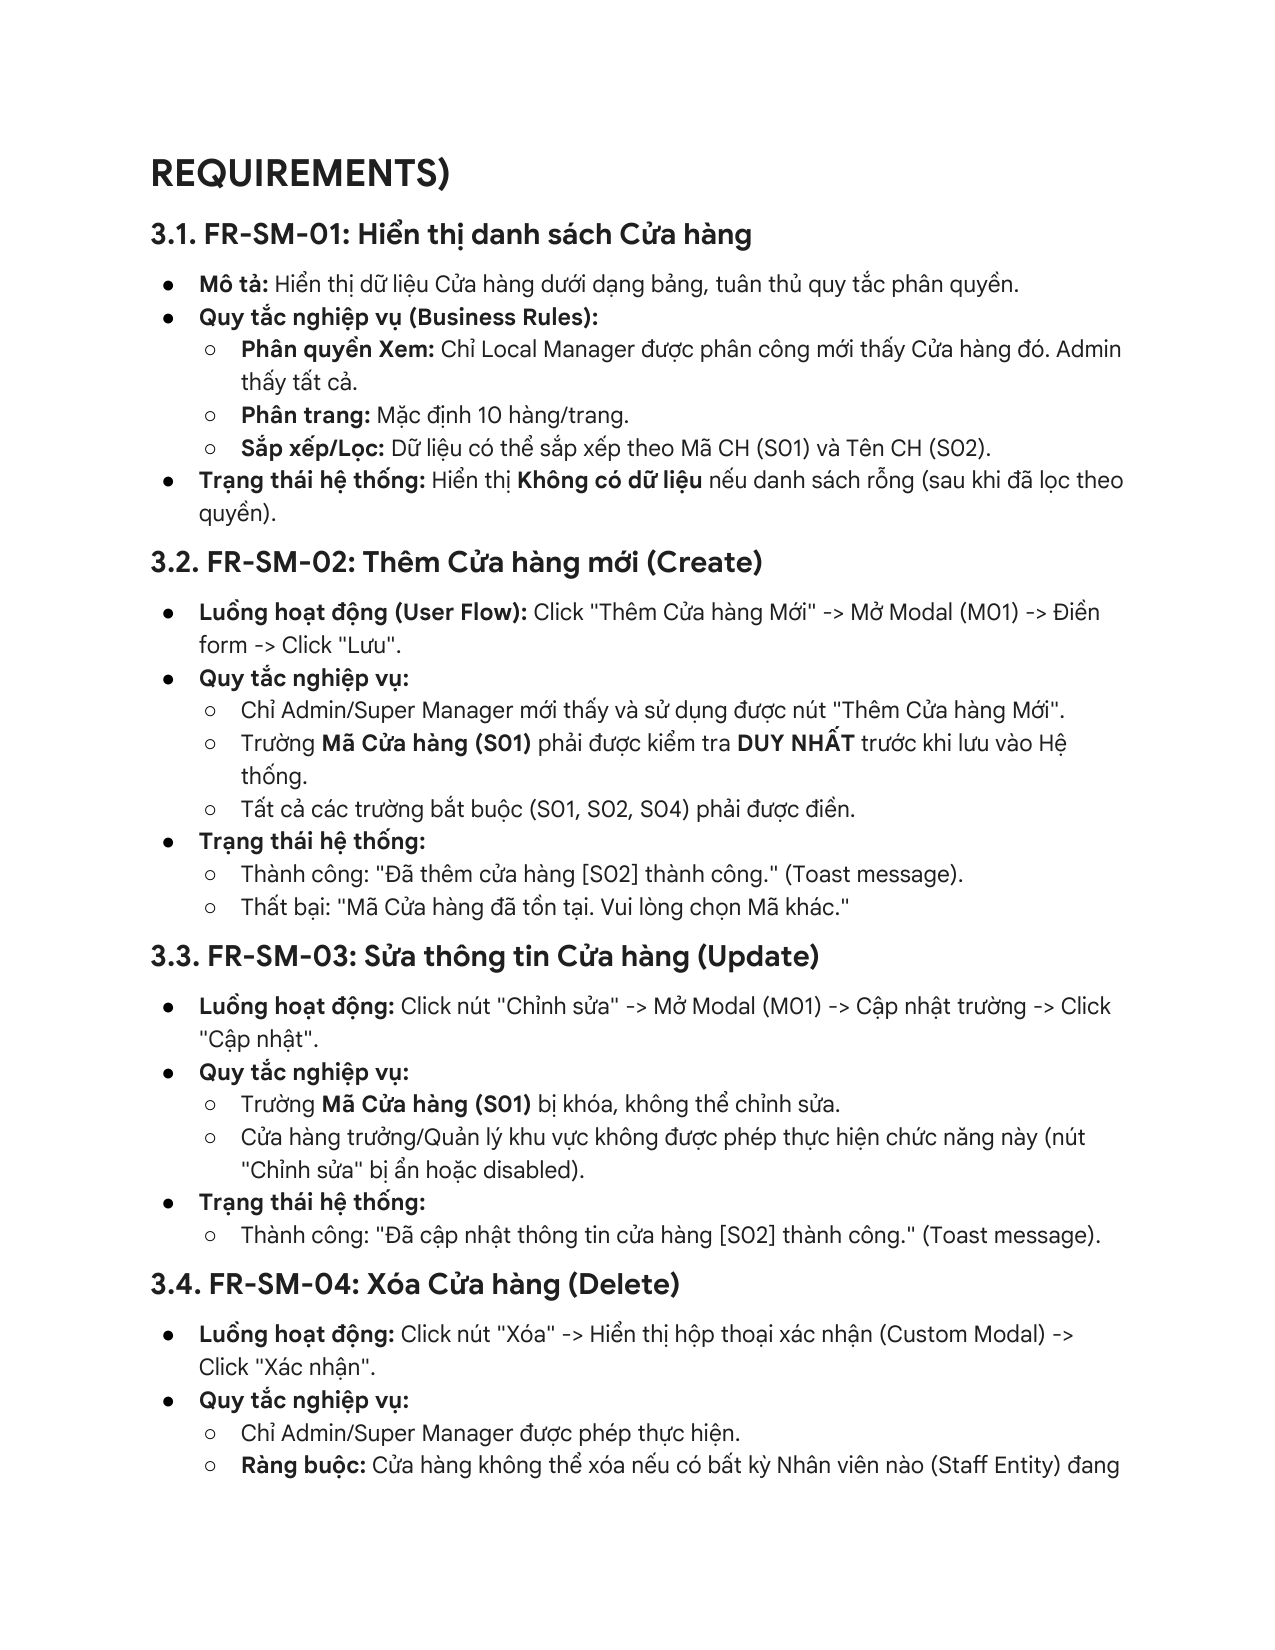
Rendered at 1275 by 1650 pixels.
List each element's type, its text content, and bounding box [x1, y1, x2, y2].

list Phân quyền Xem: Chỉ Local Manager được phân công mới thấy Cửa hàng đó. Admin thấy tất cả. [203, 336, 1125, 397]
list Sắp xếp/Lọc: Dữ liệu có thể sắp xếp theo Mã CH (S01) và Tên CH (S02). [203, 434, 1125, 462]
list Thất bại: "Mã Cửa hàng đã tồn tại. Vui lòng chọn Mã khác." [203, 893, 1125, 922]
list Trường Mã Cửa hàng (S01) bị khóa, không thể chỉnh sửa. [203, 1090, 1125, 1119]
list Chỉ Admin/Super Manager mới thấy và sử dụng được nút "Thêm Cửa hàng Mới". [203, 697, 1125, 725]
list Trạng thái hệ thống: [161, 1188, 1125, 1217]
list Quy tắc nghiệp vụ: [161, 1386, 1125, 1415]
list Thành công: "Đã thêm cửa hàng [S02] thành công." (Toast message). [203, 860, 1125, 889]
list Luồng hoạt động: Click nút "Chỉnh sửa" -> Mở Modal (M01) -> Cập nhật trường -> Click "Cập nhật". [161, 992, 1125, 1054]
list Quy tắc nghiệp vụ: [161, 1058, 1125, 1086]
list Thành công: "Đã cập nhật thông tin cửa hàng [S02] thành công." (Toast message). [203, 1221, 1125, 1250]
list Mô tả: Hiển thị dữ liệu Cửa hàng dưới dạng bảng, tuân thủ quy tắc phân quyền. [161, 270, 1125, 299]
subtitle 3.1. FR-SM-01: Hiển thị danh sách Cửa hàng [150, 216, 1125, 253]
subtitle 3.3. FR-SM-03: Sửa thông tin Cửa hàng (Update) [150, 938, 1125, 975]
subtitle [150, 150, 1125, 197]
list Tất cả các trường bắt buộc (S01, S02, S04) phải được điền. [203, 795, 1125, 823]
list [203, 1451, 1125, 1480]
subtitle 3.2. FR-SM-02: Thêm Cửa hàng mới (Create) [150, 544, 1125, 581]
list Phân trang: Mặc định 10 hàng/trang. [203, 401, 1125, 430]
list Luồng hoạt động (User Flow): Click "Thêm Cửa hàng Mới" -> Mở Modal (M01) -> Điền form -> Click "Lưu". [161, 598, 1125, 660]
list Quy tắc nghiệp vụ: [161, 664, 1125, 693]
list Trạng thái hệ thống: Hiển thị Không có dữ liệu nếu danh sách rỗng (sau khi đã lọc theo quyền). [161, 466, 1125, 528]
list Chỉ Admin/Super Manager được phép thực hiện. [203, 1419, 1125, 1447]
list Trạng thái hệ thống: [161, 827, 1125, 856]
list Luồng hoạt động: Click nút "Xóa" -> Hiển thị hộp thoại xác nhận (Custom Modal) -> Click "Xác nhận". [161, 1321, 1125, 1382]
list Trường Mã Cửa hàng (S01) phải được kiểm tra DUY NHẤT trước khi lưu vào Hệ thống. [203, 729, 1125, 791]
subtitle 3.4. FR-SM-04: Xóa Cửa hàng (Delete) [150, 1266, 1125, 1303]
list Quy tắc nghiệp vụ (Business Rules): [161, 303, 1125, 332]
list Cửa hàng trưởng/Quản lý khu vực không được phép thực hiện chức năng này (nút "Chỉnh sửa" bị ẩn hoặc disabled). [203, 1123, 1125, 1184]
